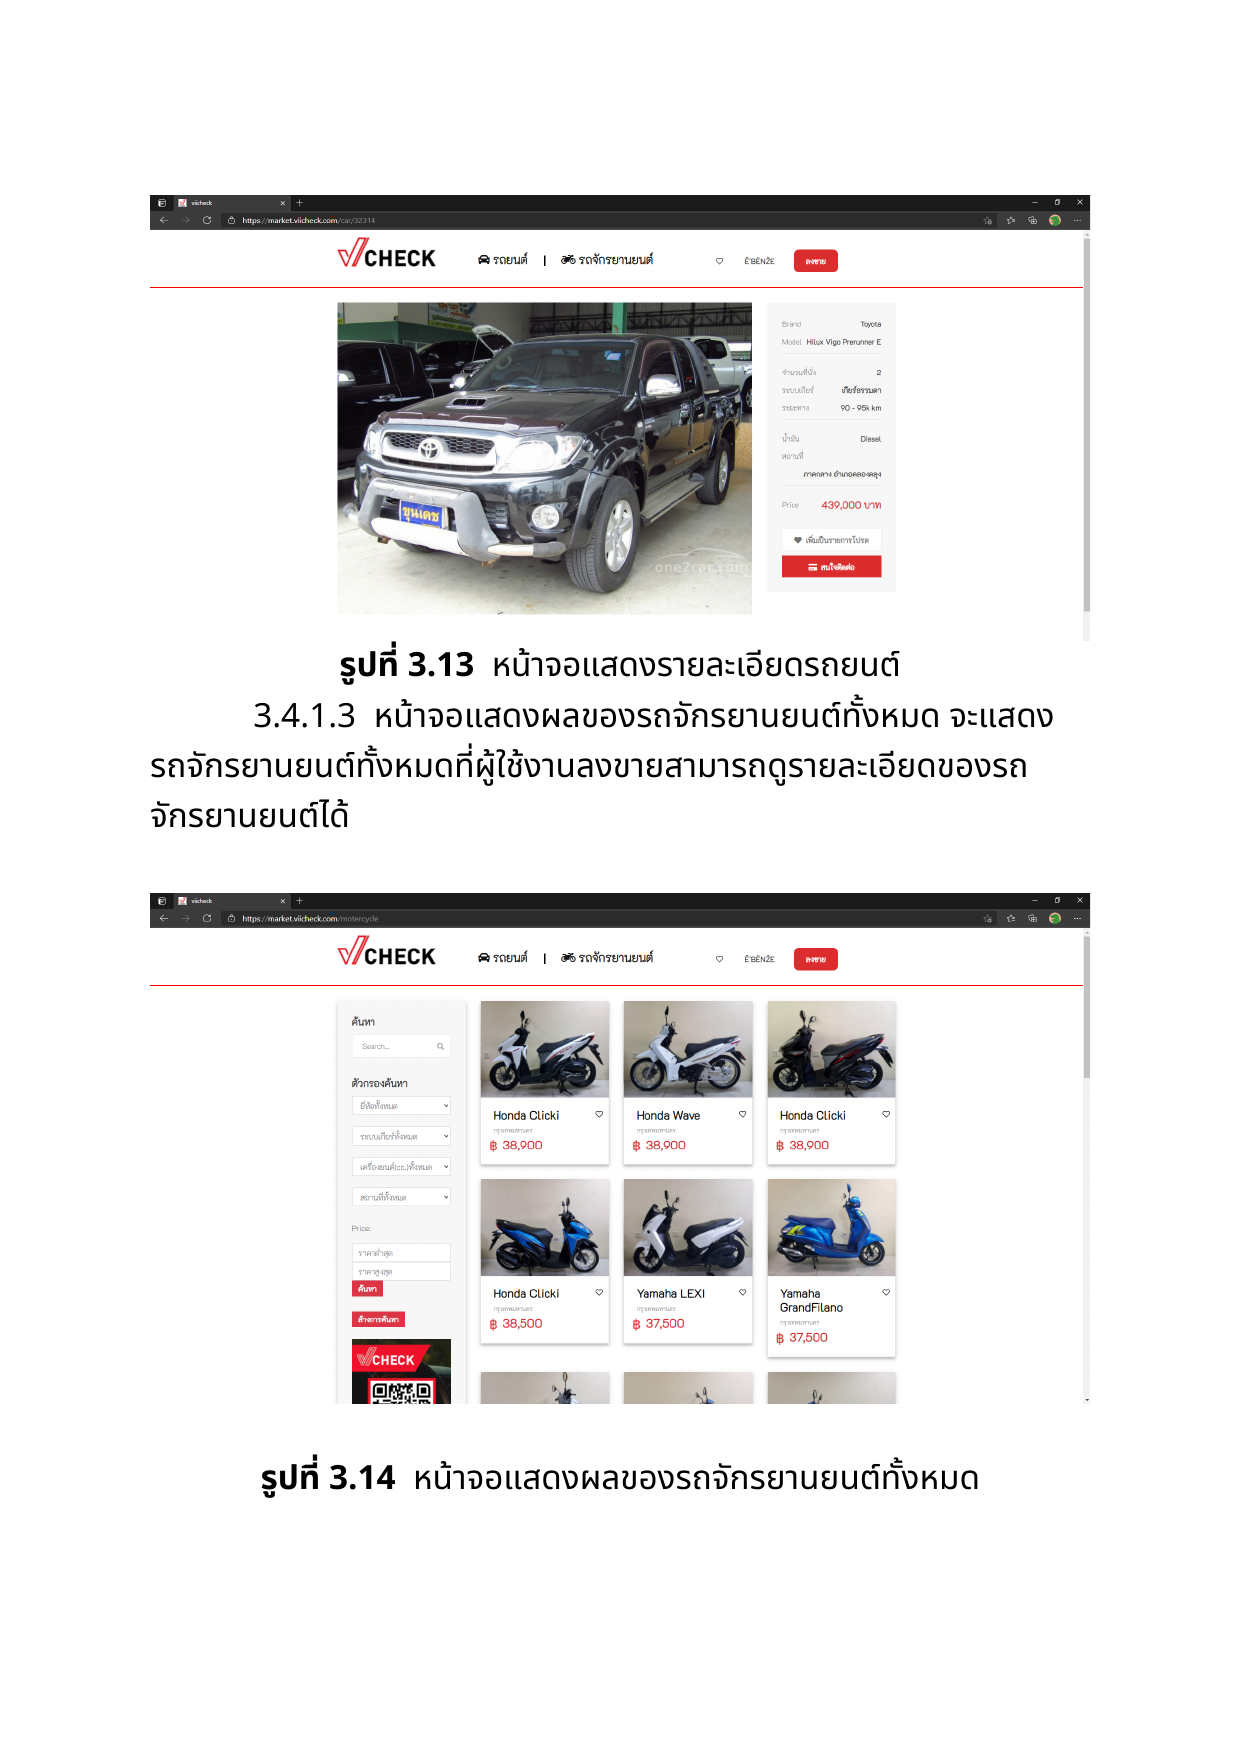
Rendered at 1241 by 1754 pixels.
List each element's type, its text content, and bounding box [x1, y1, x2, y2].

picture [150, 195, 1091, 641]
text 3.4.1.3 หน้าจอแสดงผลของรถจักรยานยนต์ทั้งหมด จะแสดงรถจักรยานยนต์ทั้งหมดที่ผู้ใช้งานลงขายสามารถดูรายละเอียดของรถจักรยานยนต์ได้ [150, 691, 1090, 843]
picture [150, 893, 1091, 1404]
text รูปที่ 3.14 หน้าจอแสดงผลของรถจักรยานยนต์ทั้งหมด [150, 1454, 1090, 1505]
text รูปที่ 3.13 หน้าจอแสดงรายละเอียดรถยนต์ [150, 641, 1090, 691]
